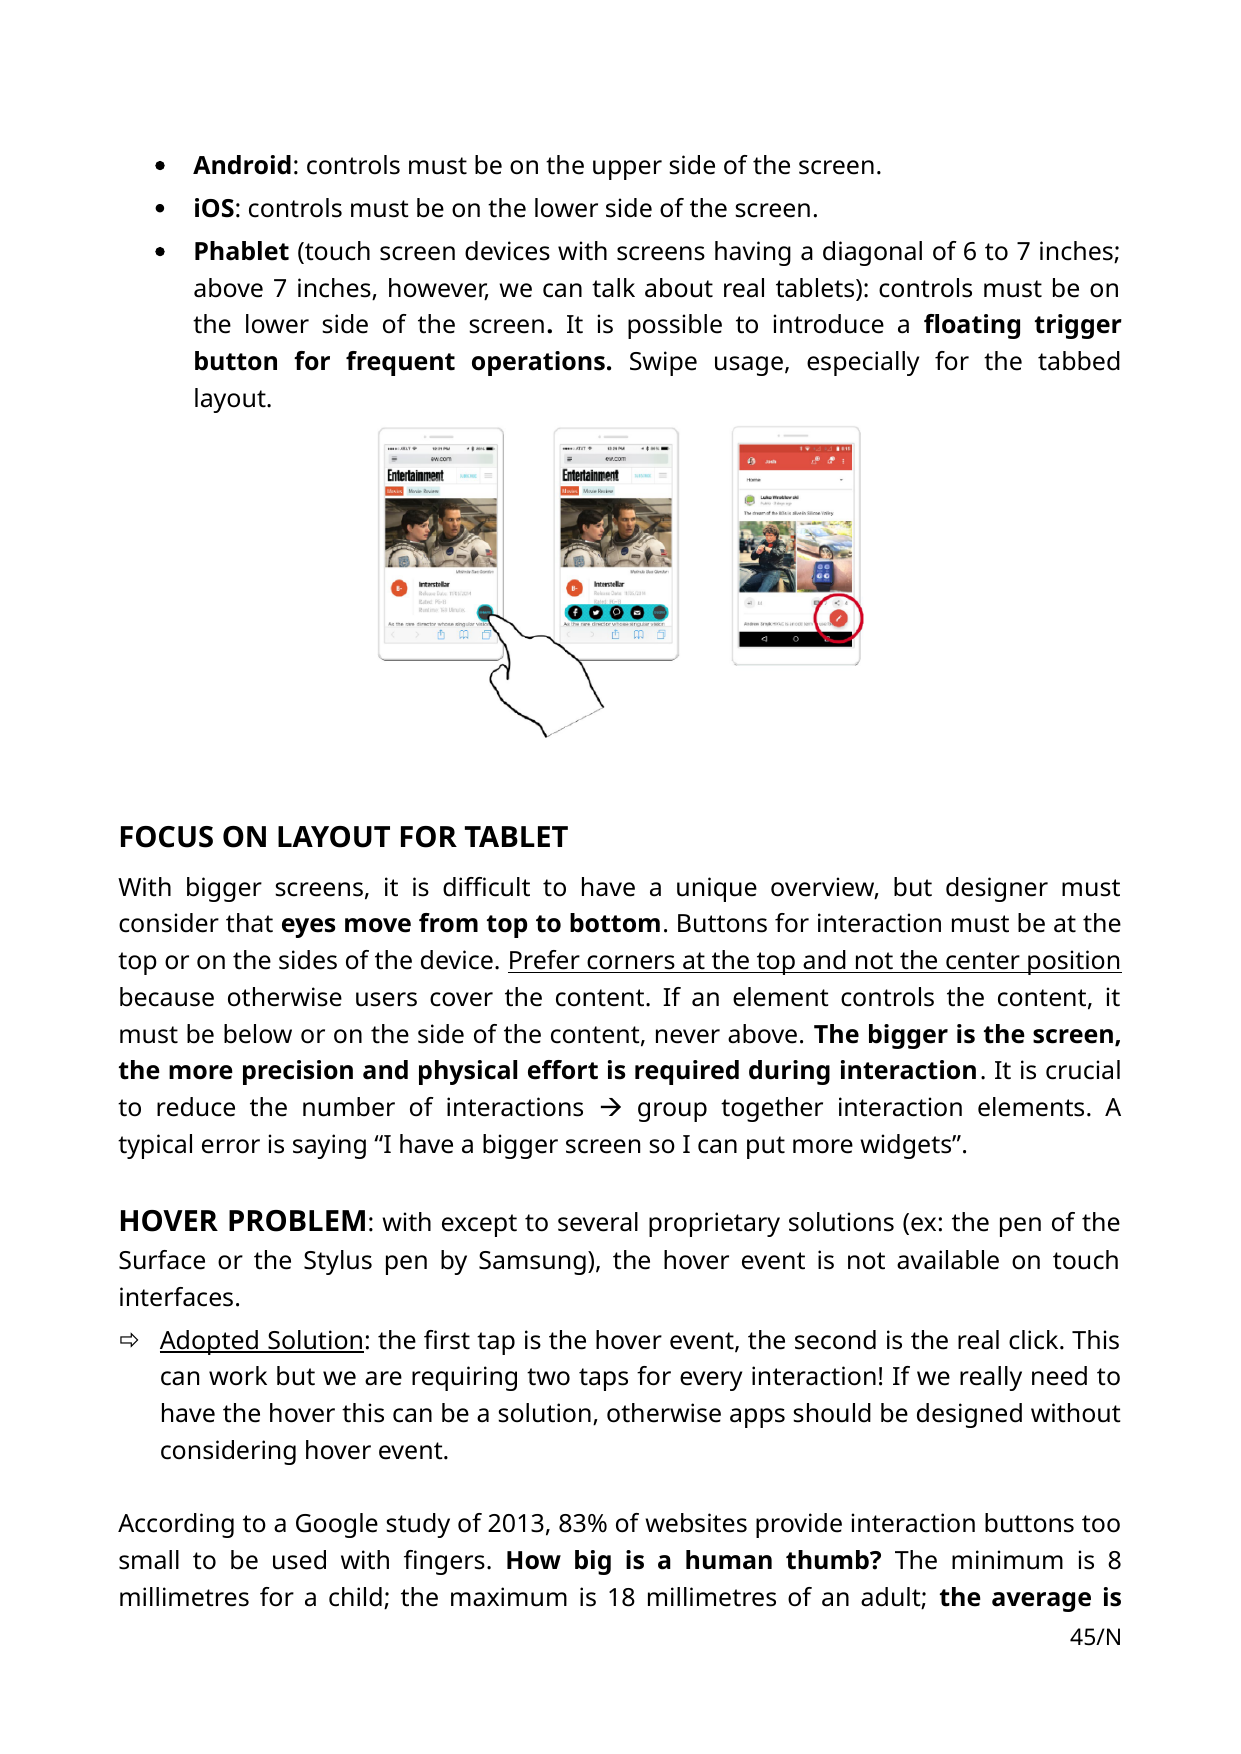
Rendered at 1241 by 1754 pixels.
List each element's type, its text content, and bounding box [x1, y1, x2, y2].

list iOS: controls must be on the lower side of the screen. [156, 191, 1122, 225]
text With bigger screens, it is difficult to have a unique overview, but designer must consider that eyes move from top to bottom. Buttons for interaction must be at the top or on the sides of the device. Prefer corners at the top and not the center position because otherwise users cover the content. If an element controls the content, it must be below or on the side of the content, never above. The bigger is the screen, the more precision and physical effort is required during interaction. It is crucial to reduce the number of interactions group together interaction elements. A typical error is saying “I have a bigger screen so I can put more widgets”. [118, 869, 1122, 1161]
list Adopted Solution: the first tap is the hover event, the second is the real click. This can work but we are requiring two taps for every interaction! If we really need to have the hover this can be a solution, otherwise apps should be designed without considering hover event. [118, 1322, 1122, 1467]
picture [367, 417, 873, 741]
text FOCUS ON LAYOUT FOR TABLET [118, 816, 1122, 856]
list Android: controls must be on the upper side of the screen. [156, 148, 1122, 182]
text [118, 1506, 1122, 1614]
text HOVER PROBLEM: with except to several proprietary solutions (ex: the pen of the Surface or the Stylus pen by Samsung), the hover event is not available on touch interfaces. [118, 1200, 1122, 1313]
list Phablet (touch screen devices with screens having a diagonal of 6 to 7 inches; above 7 inches, however, we can talk about real tablets): controls must be on the lower side of the screen. It is possible to introduce a floating trigger button for frequent operations. Swipe usage, especially for the tabbed layout. [156, 234, 1122, 415]
